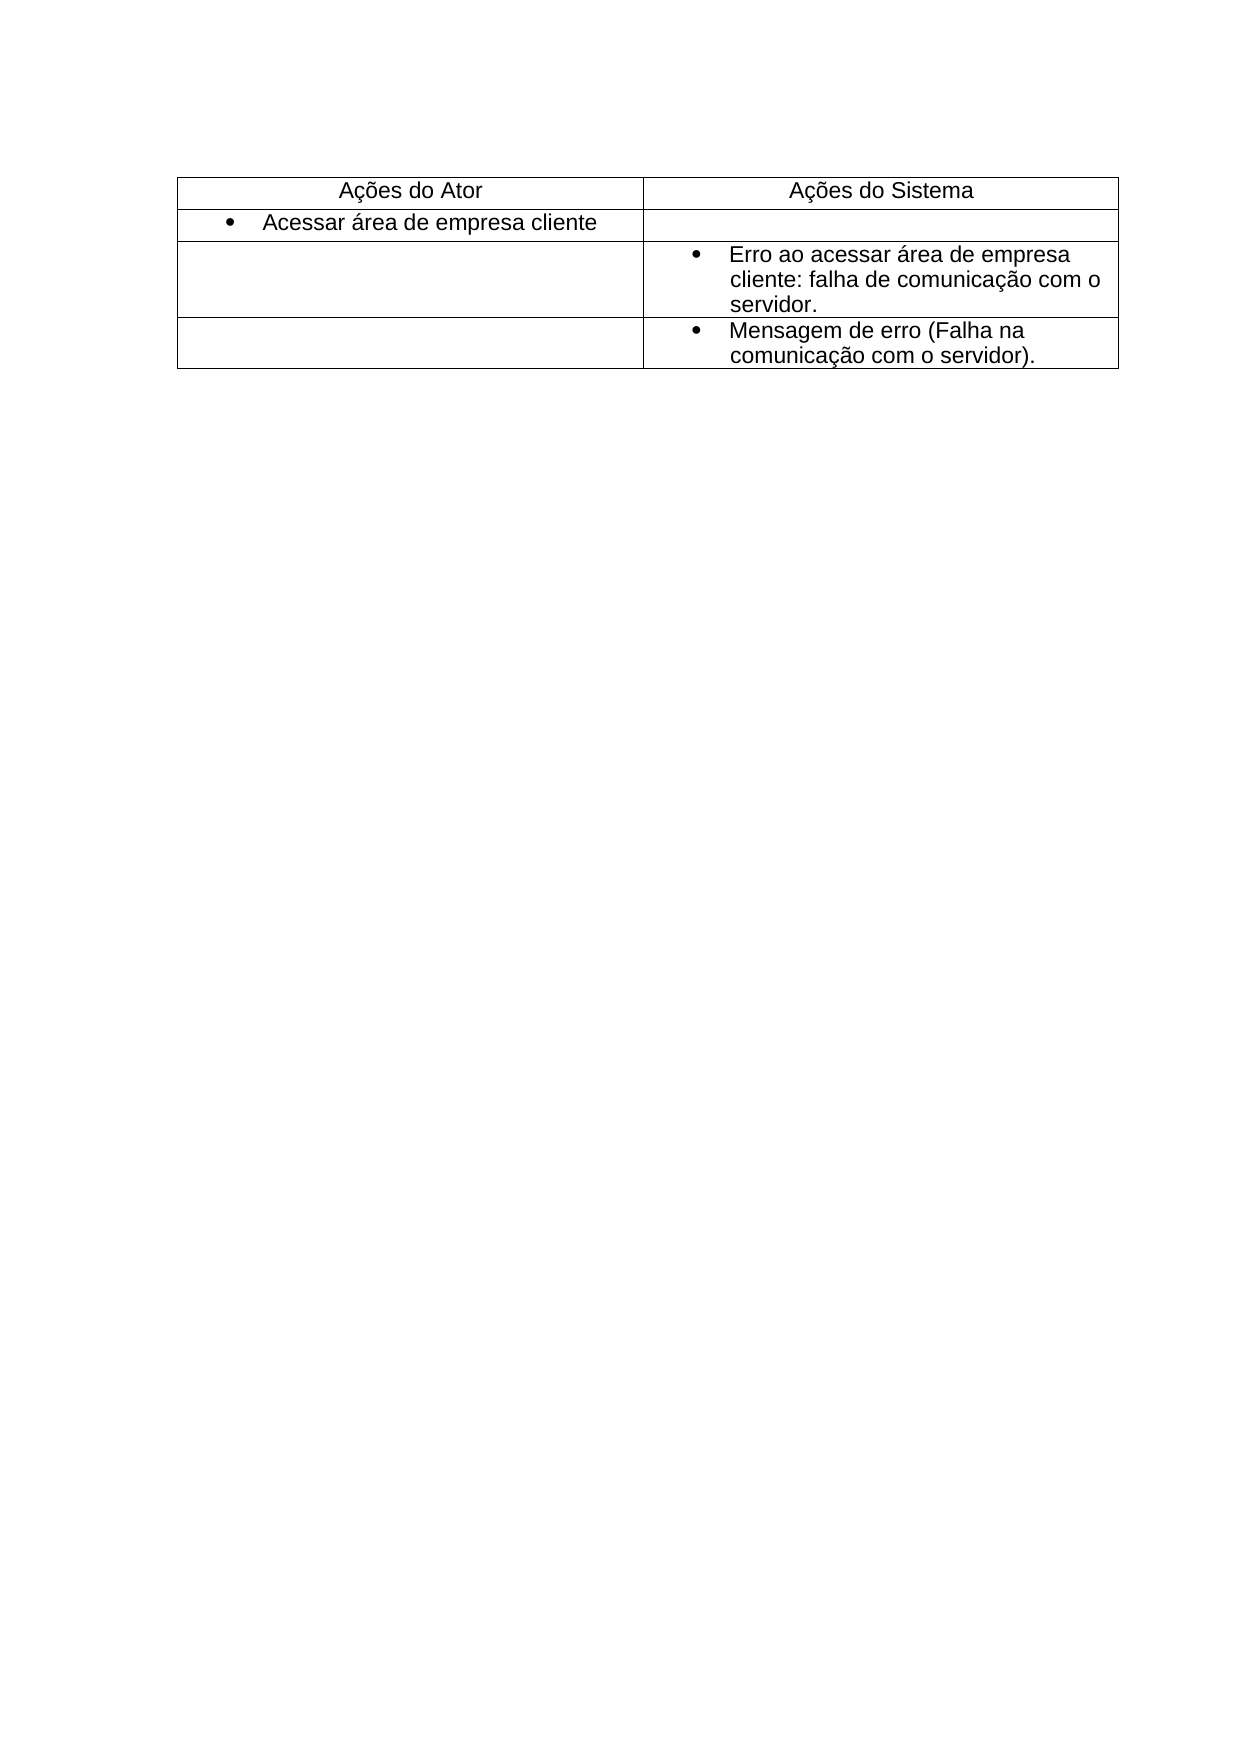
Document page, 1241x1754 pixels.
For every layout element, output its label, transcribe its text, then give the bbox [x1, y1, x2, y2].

table_cell Ações do Sistema [644, 178, 1118, 209]
table_cell Acessar área de empresa cliente [178, 210, 643, 241]
table_cell [178, 318, 643, 368]
table_cell Ações do Ator [178, 178, 643, 209]
table_cell [644, 210, 1118, 241]
table_cell Mensagem de erro (Falha na comunicação com o servidor). [644, 318, 1118, 368]
table_cell [178, 242, 643, 317]
table_cell Erro ao acessar área de empresa cliente: falha de comunicação com o servidor. [644, 242, 1118, 317]
